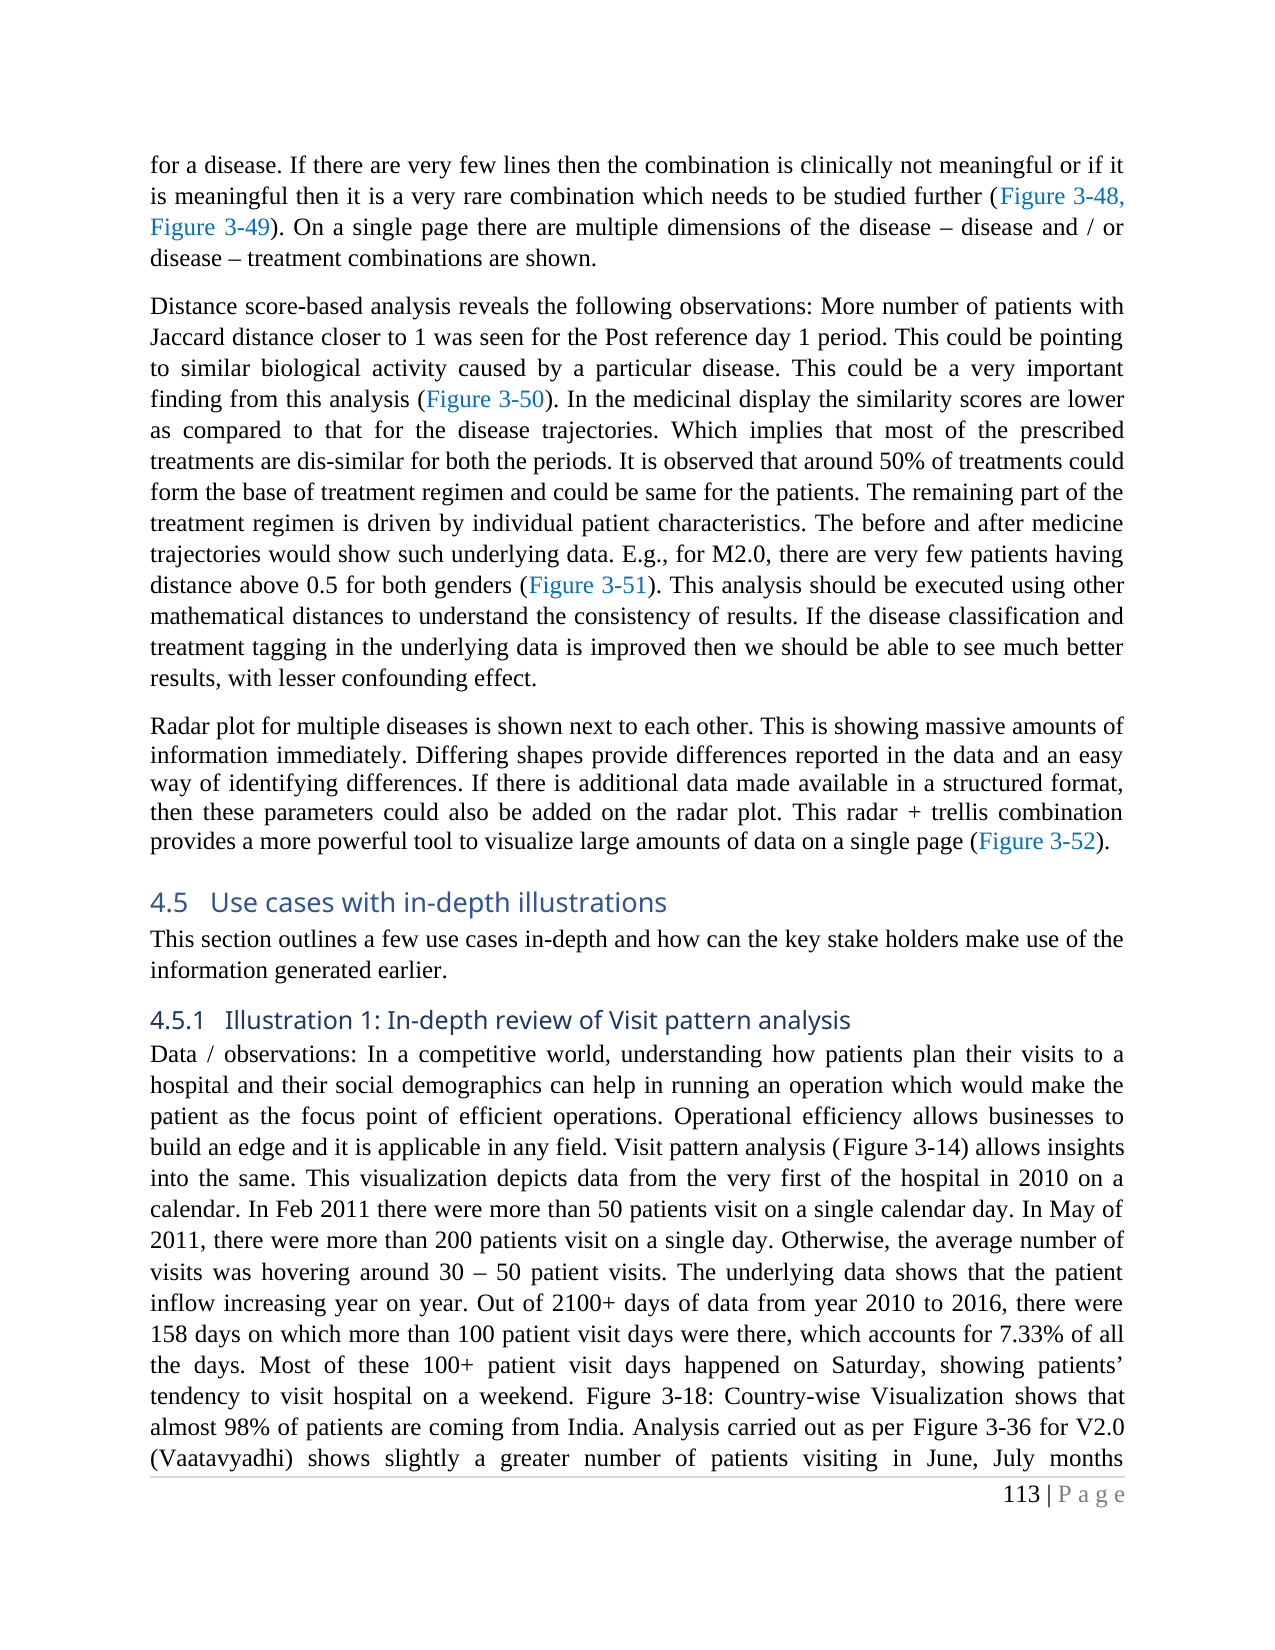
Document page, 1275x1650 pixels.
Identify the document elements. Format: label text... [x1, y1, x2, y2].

subtitle Use cases with in-depth illustrations [150, 884, 1125, 921]
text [150, 150, 1125, 272]
subtitle Illustration 1: In-depth review of Visit pattern analysis [150, 1002, 1125, 1037]
text This section outlines a few use cases in-depth and how can the key stake holders make use of the information generated earlier. [150, 924, 1125, 983]
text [150, 1039, 1125, 1472]
